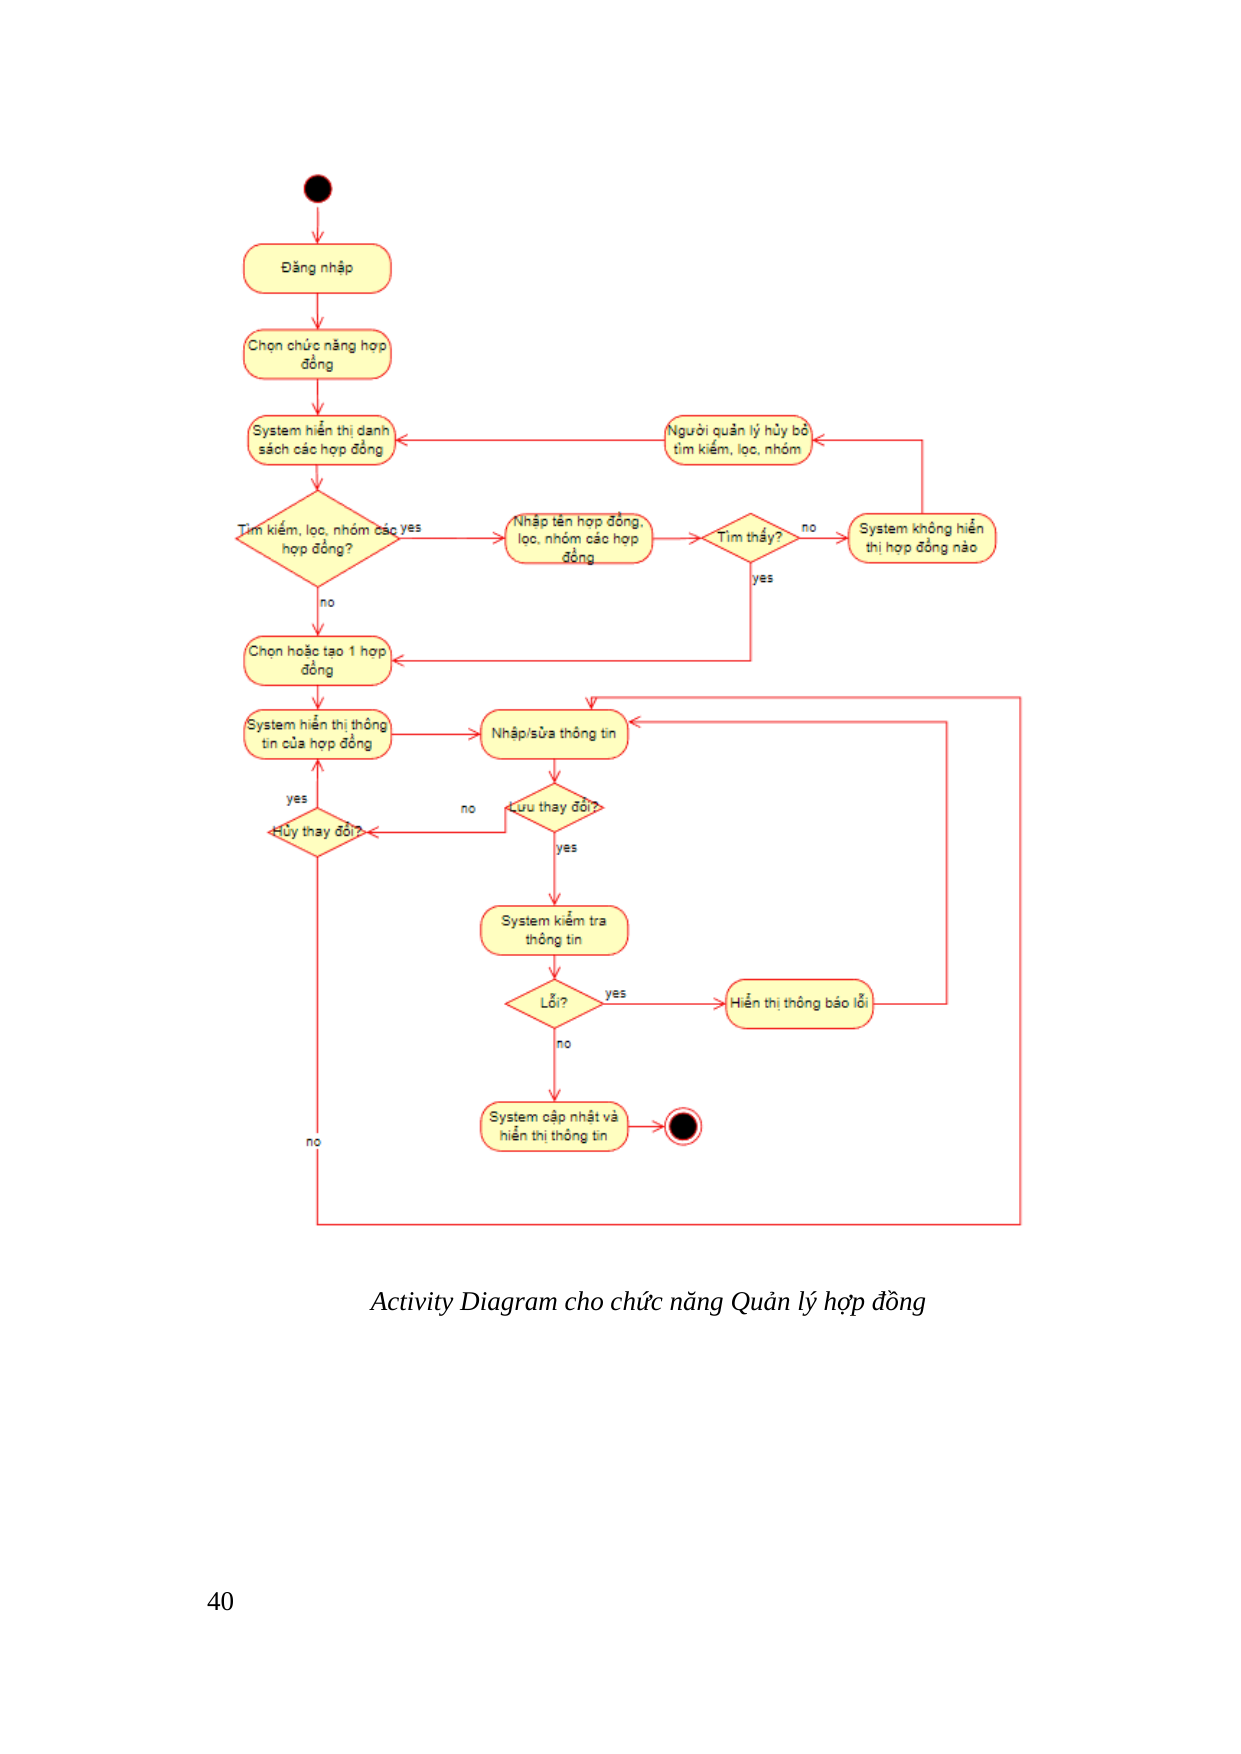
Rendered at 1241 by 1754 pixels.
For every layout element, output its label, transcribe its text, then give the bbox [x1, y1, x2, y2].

picture [206, 147, 1093, 1253]
text Activity Diagram cho chức năng Quản lý hợp đồng [207, 1284, 1092, 1316]
